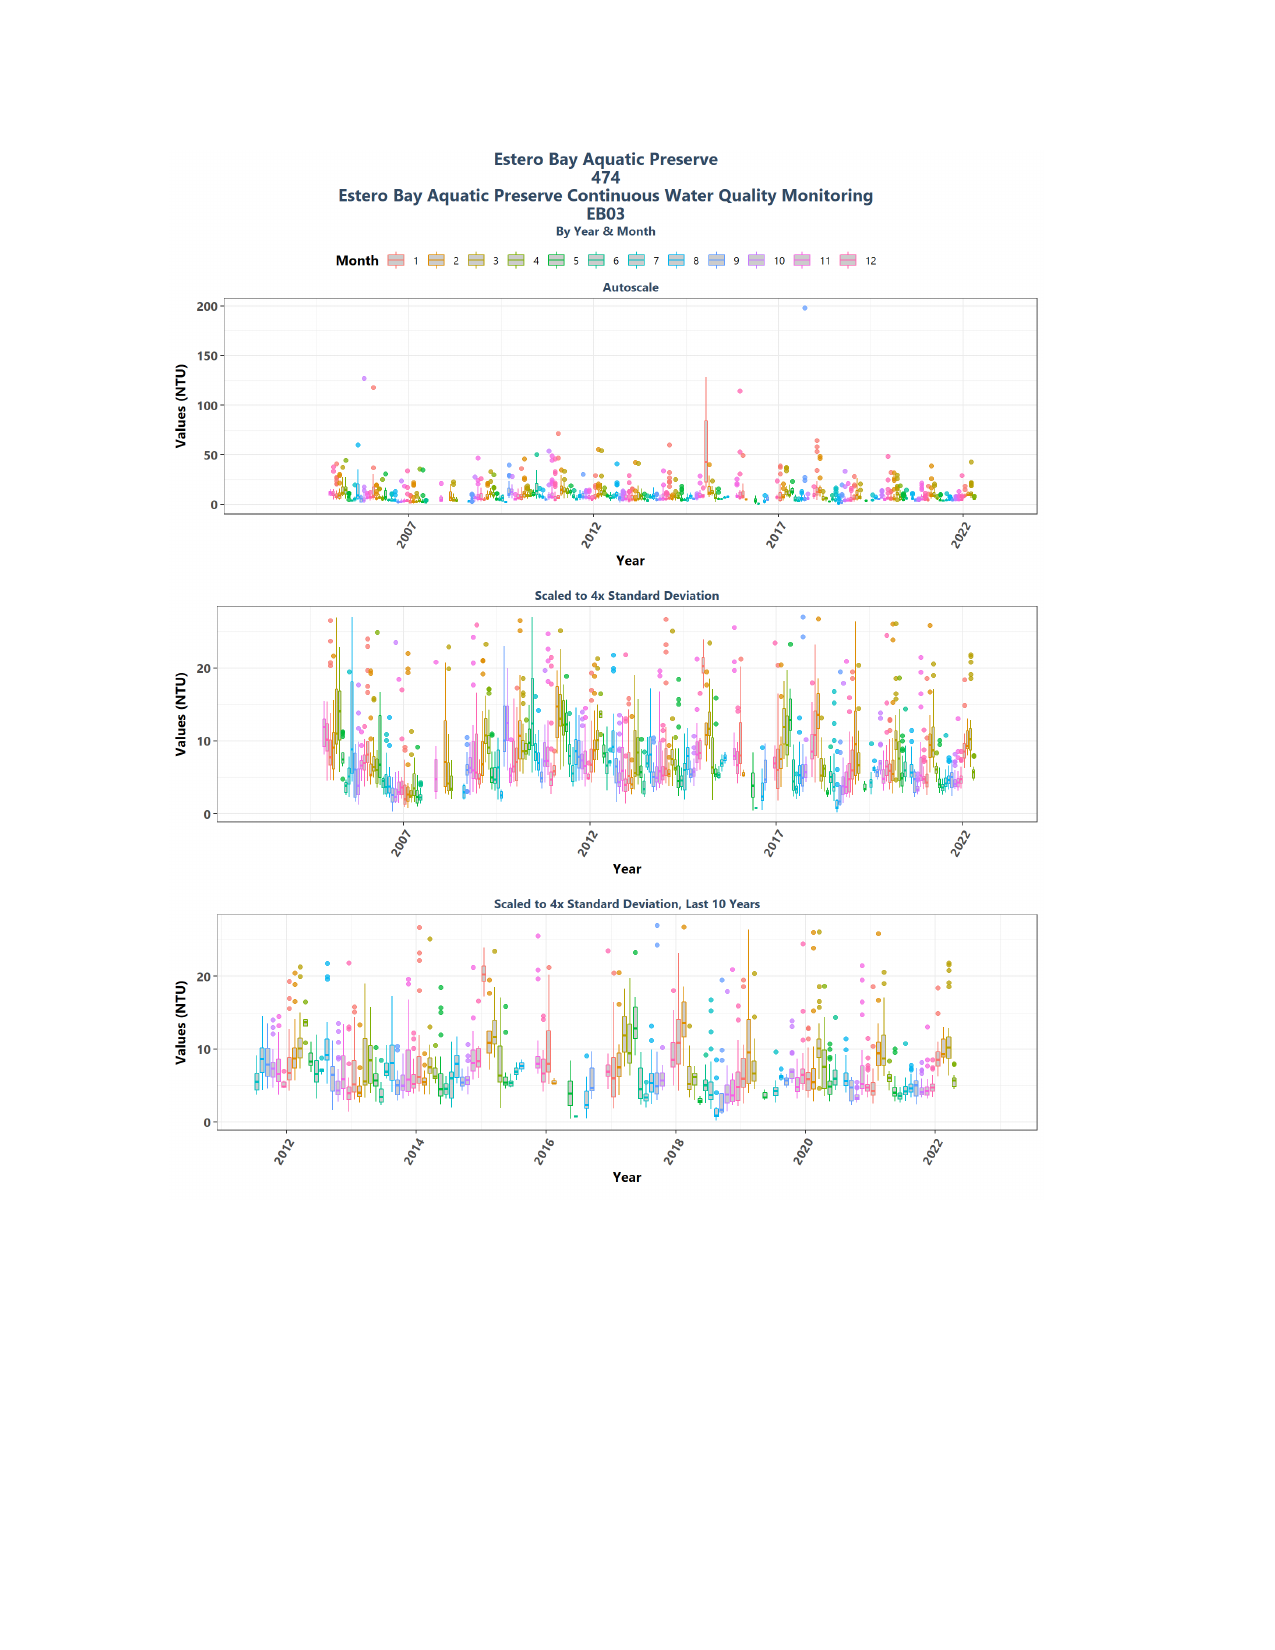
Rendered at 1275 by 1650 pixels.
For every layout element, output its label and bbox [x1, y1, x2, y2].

picture [168, 150, 1044, 1200]
